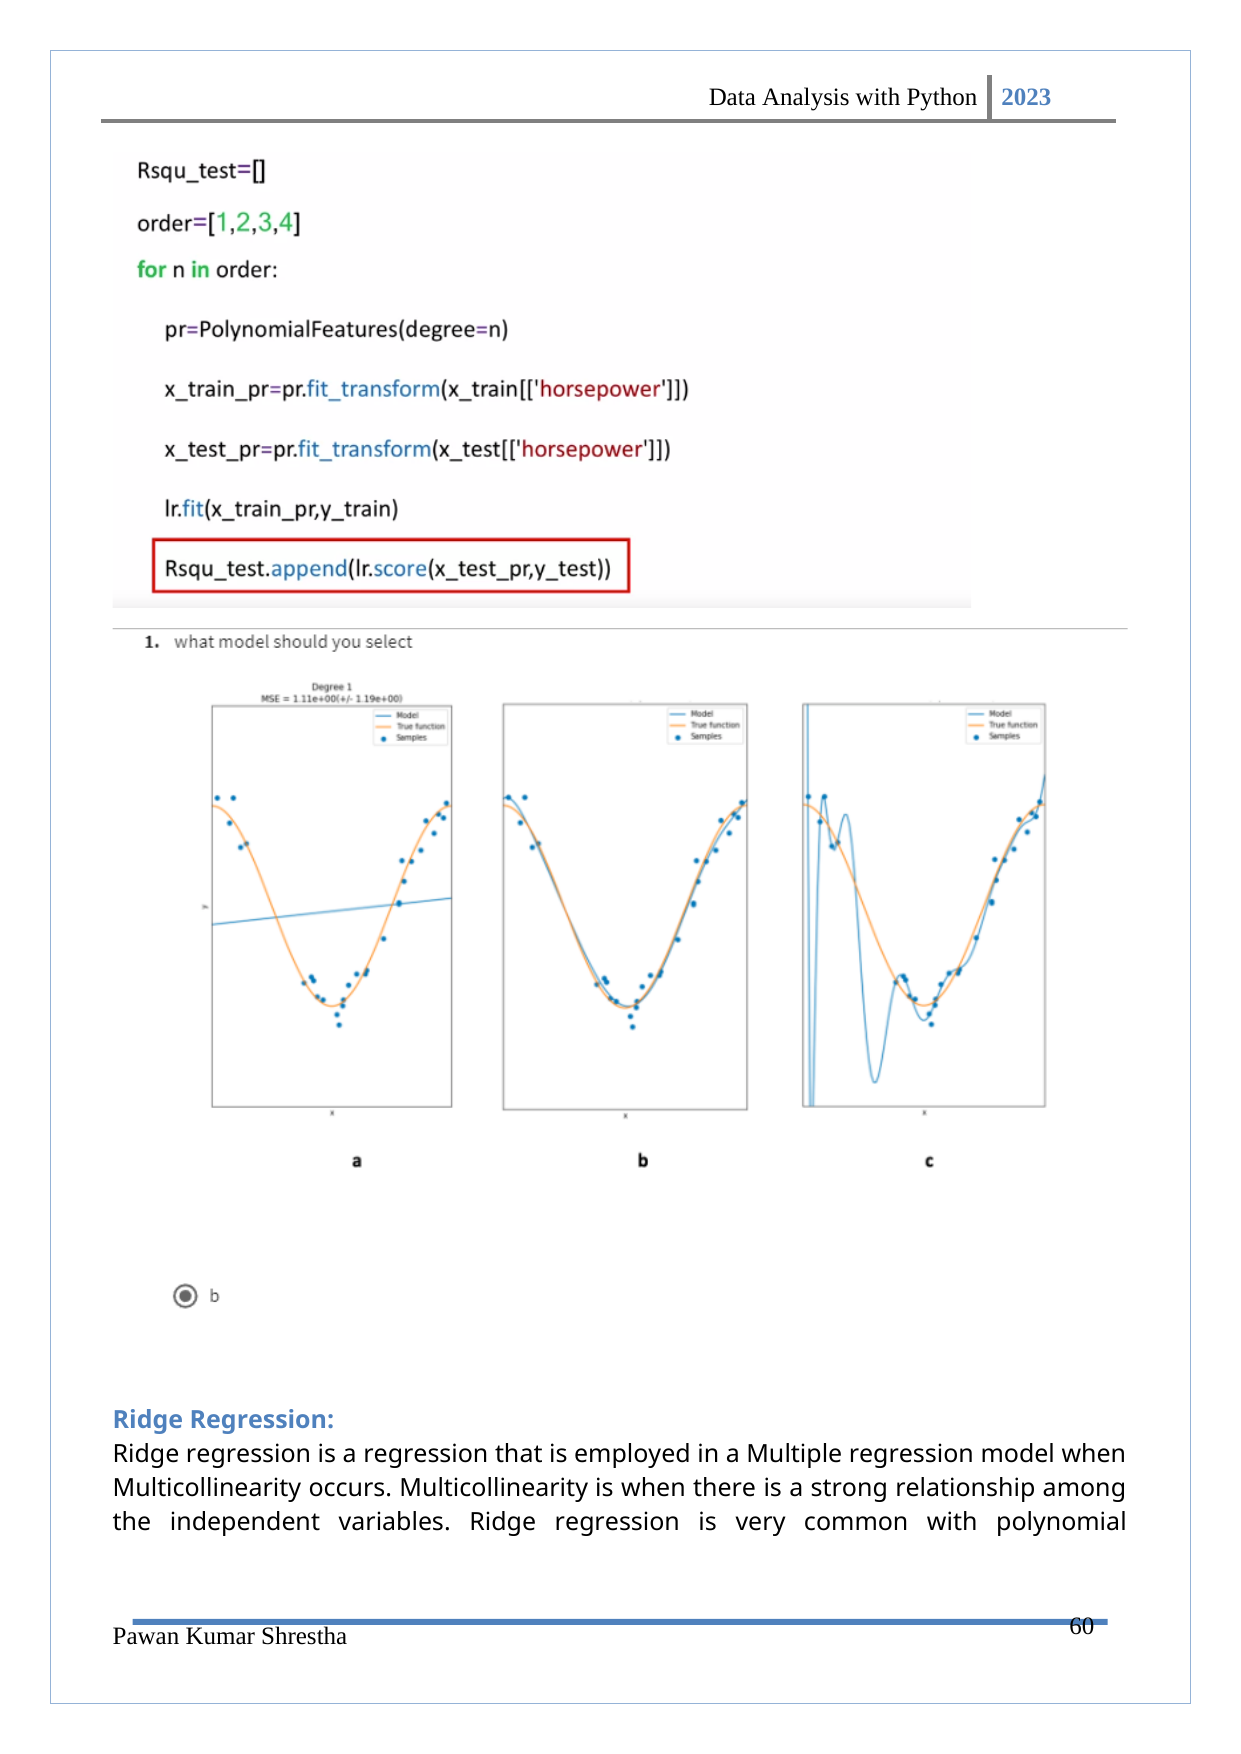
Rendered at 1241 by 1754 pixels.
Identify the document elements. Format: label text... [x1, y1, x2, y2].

picture [112, 628, 1128, 1326]
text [112, 1436, 1128, 1538]
picture [112, 152, 972, 608]
subtitle Ridge Regression: [112, 1402, 1128, 1436]
